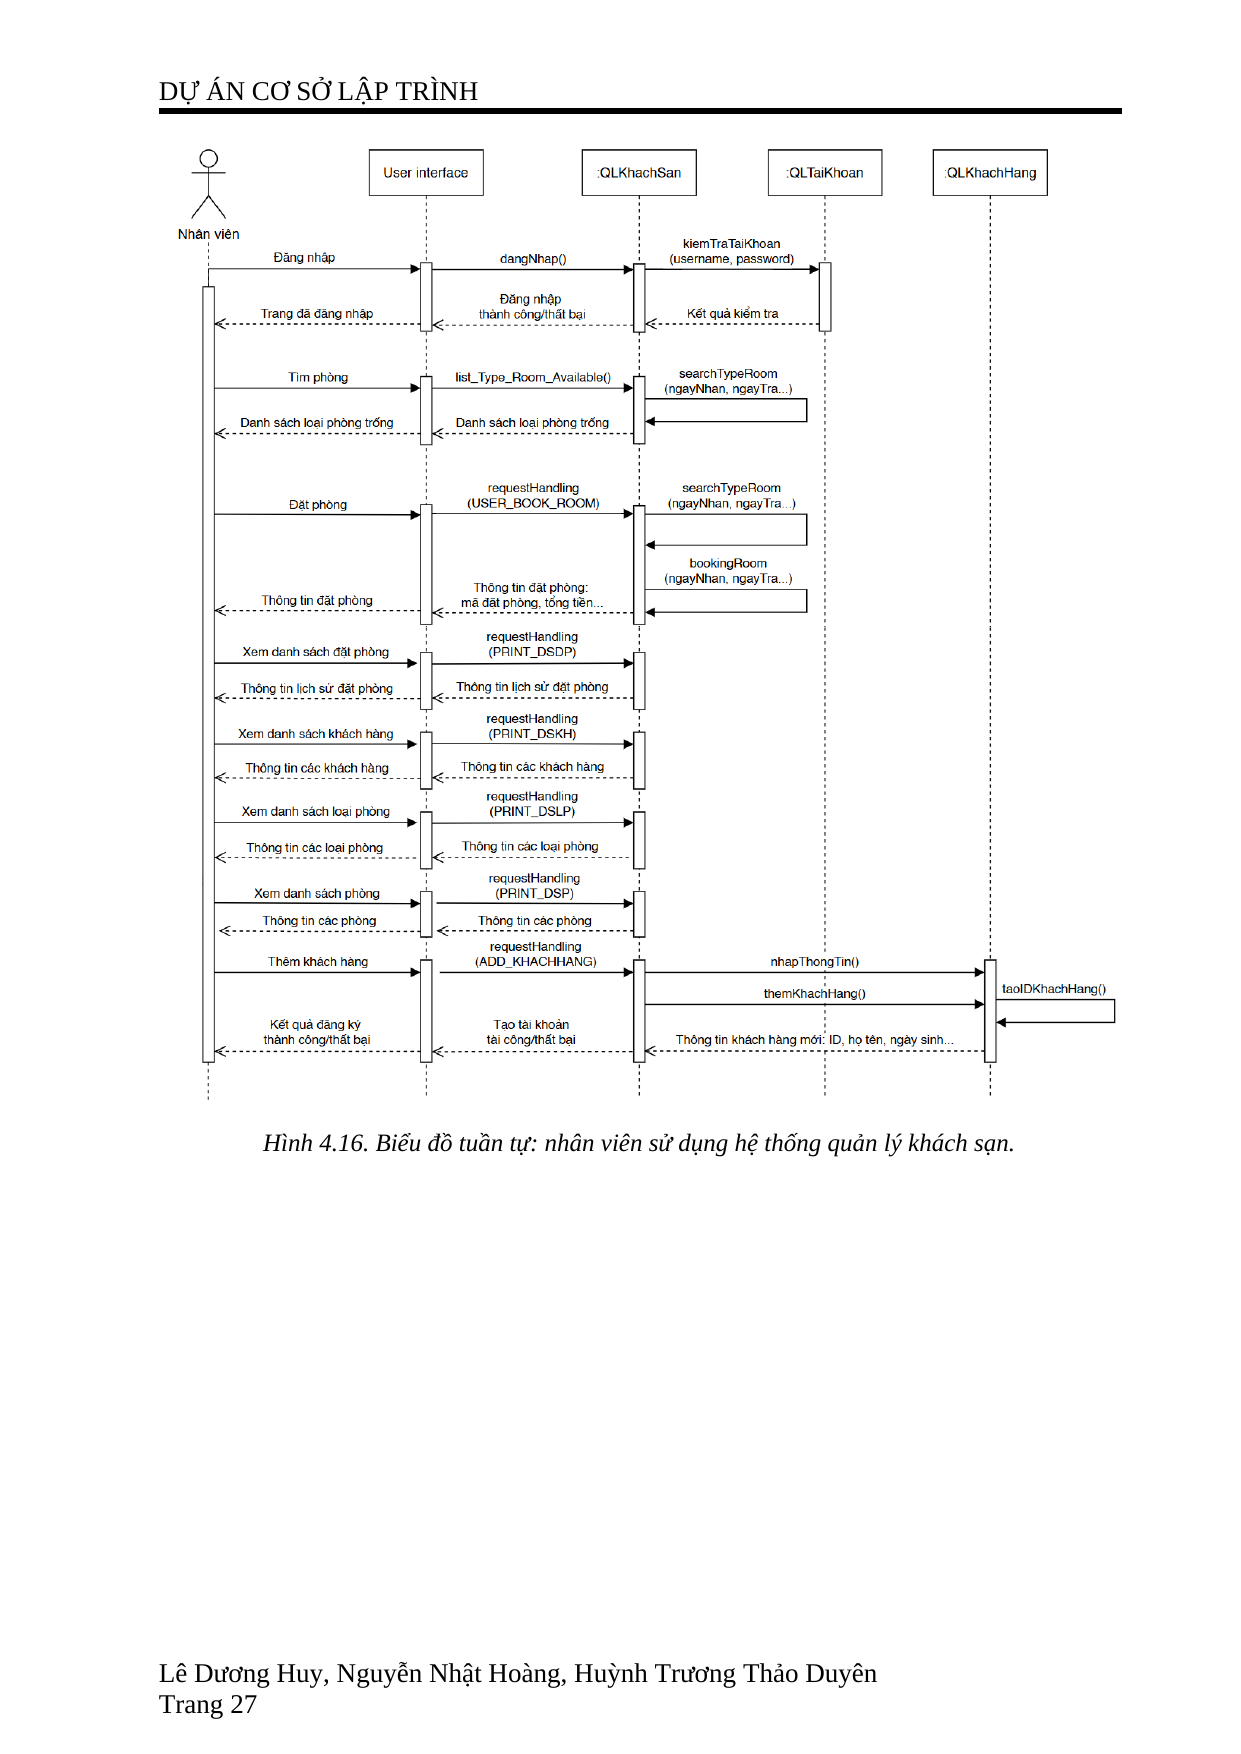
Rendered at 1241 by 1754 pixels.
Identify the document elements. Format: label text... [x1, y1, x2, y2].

picture [158, 133, 1122, 1109]
